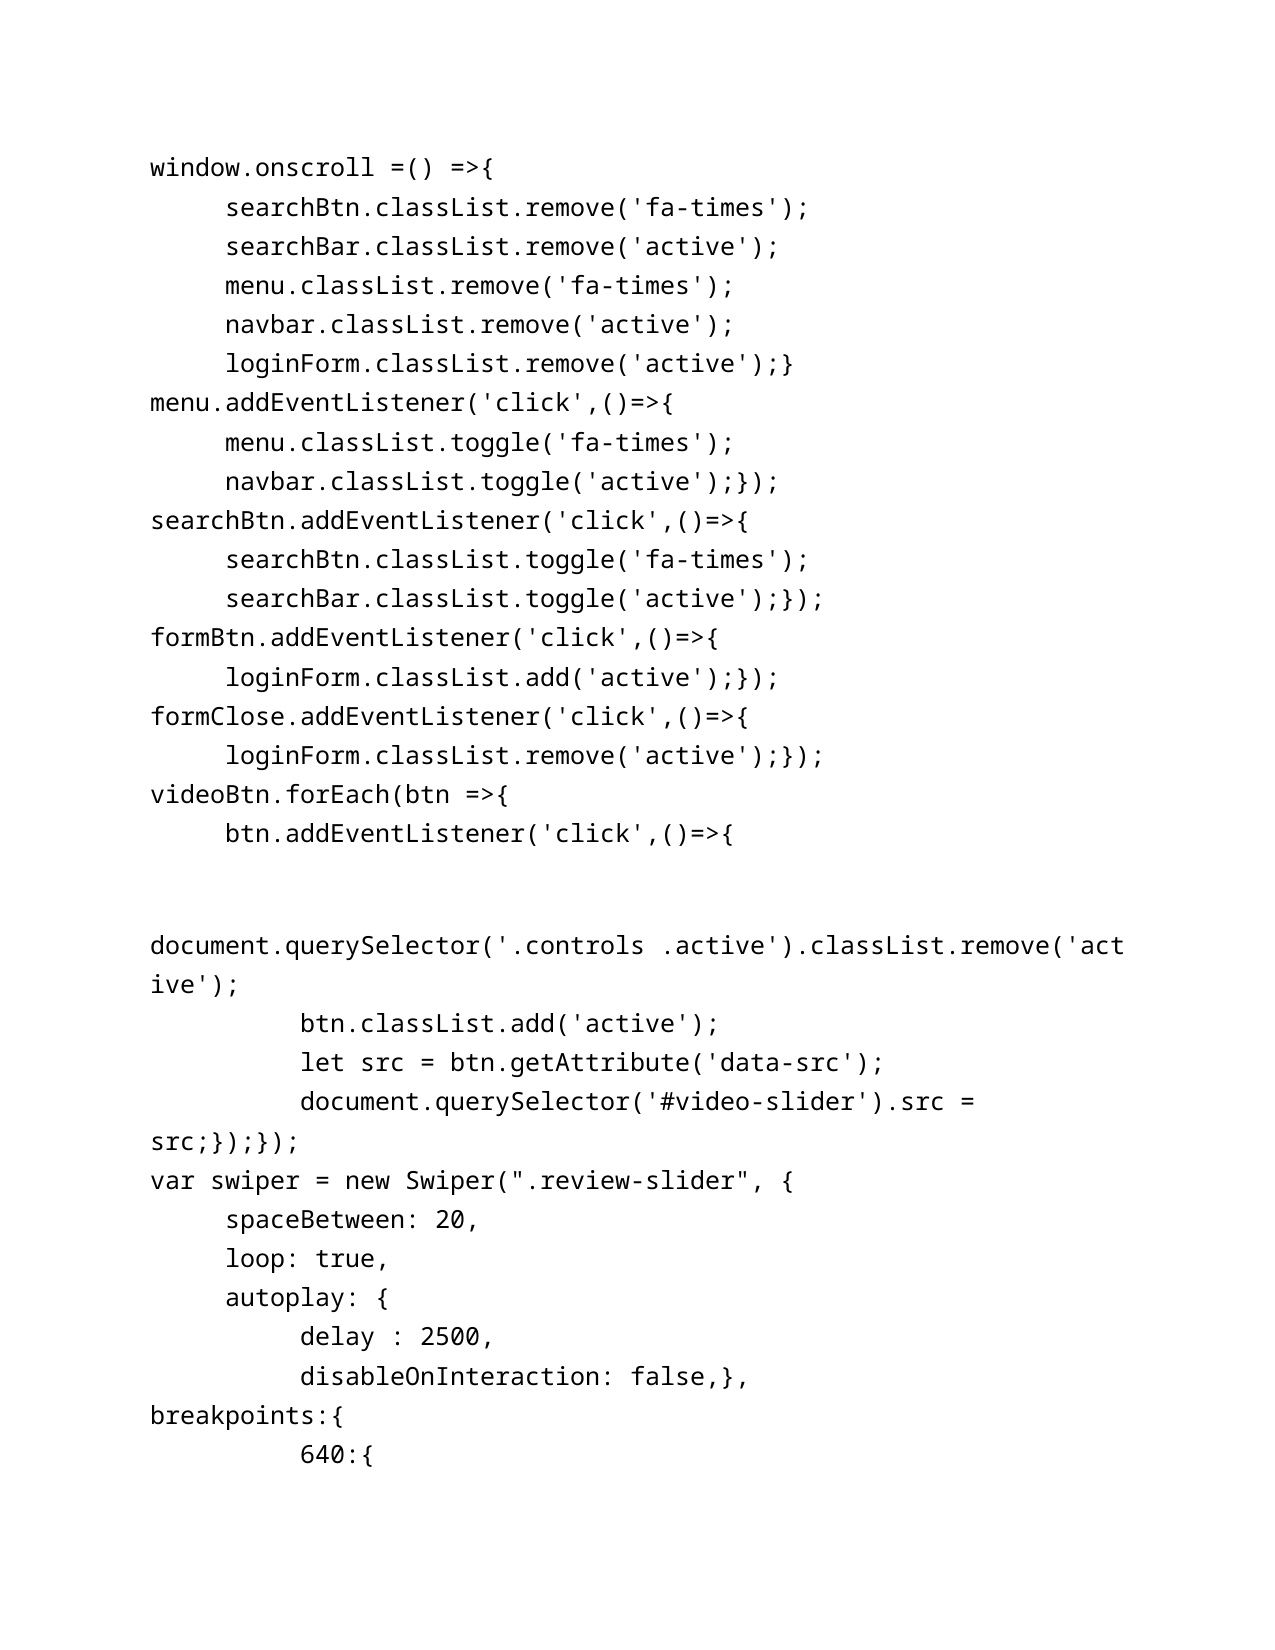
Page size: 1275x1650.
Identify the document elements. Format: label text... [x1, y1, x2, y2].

text let src = btn.getAttribute('data-src'); [150, 1045, 1125, 1079]
text btn.classList.add('active'); [150, 1006, 1125, 1040]
text videoBtn.forEach(btn =>{ [150, 777, 1125, 811]
text disableOnInteraction: false,}, [150, 1358, 1125, 1392]
text navbar.classList.remove('active'); [150, 307, 1125, 341]
text navbar.classList.toggle('active');}); [150, 463, 1125, 497]
text 640:{ [150, 1436, 1125, 1471]
text loginForm.classList.add('active');}); [150, 659, 1125, 693]
text spaceBetween: 20, [150, 1201, 1125, 1236]
text document.querySelector('.controls .active').classList.remove('active'); [150, 855, 1125, 1001]
text breakpoints:{ [150, 1397, 1125, 1431]
text loginForm.classList.remove('active');} [150, 346, 1125, 380]
text autoplay: { [150, 1280, 1125, 1314]
text menu.addEventListener('click',()=>{ [150, 385, 1125, 419]
text btn.addEventListener('click',()=>{ [150, 816, 1125, 850]
text delay : 2500, [150, 1319, 1125, 1353]
text window.onscroll =() =>{ [150, 150, 1125, 184]
text searchBtn.classList.toggle('fa-times'); [150, 542, 1125, 576]
text menu.classList.toggle('fa-times'); [150, 424, 1125, 458]
text searchBtn.classList.remove('fa-times'); [150, 189, 1125, 223]
text loginForm.classList.remove('active');}); [150, 737, 1125, 772]
text document.querySelector('#video-slider').src = src;});}); [150, 1084, 1125, 1157]
text formClose.addEventListener('click',()=>{ [150, 698, 1125, 732]
text loop: true, [150, 1241, 1125, 1275]
text searchBtn.addEventListener('click',()=>{ [150, 502, 1125, 537]
text formBtn.addEventListener('click',()=>{ [150, 620, 1125, 654]
text searchBar.classList.toggle('active');}); [150, 581, 1125, 615]
text searchBar.classList.remove('active'); [150, 228, 1125, 262]
text menu.classList.remove('fa-times'); [150, 267, 1125, 302]
text var swiper = new Swiper(".review-slider", { [150, 1162, 1125, 1196]
